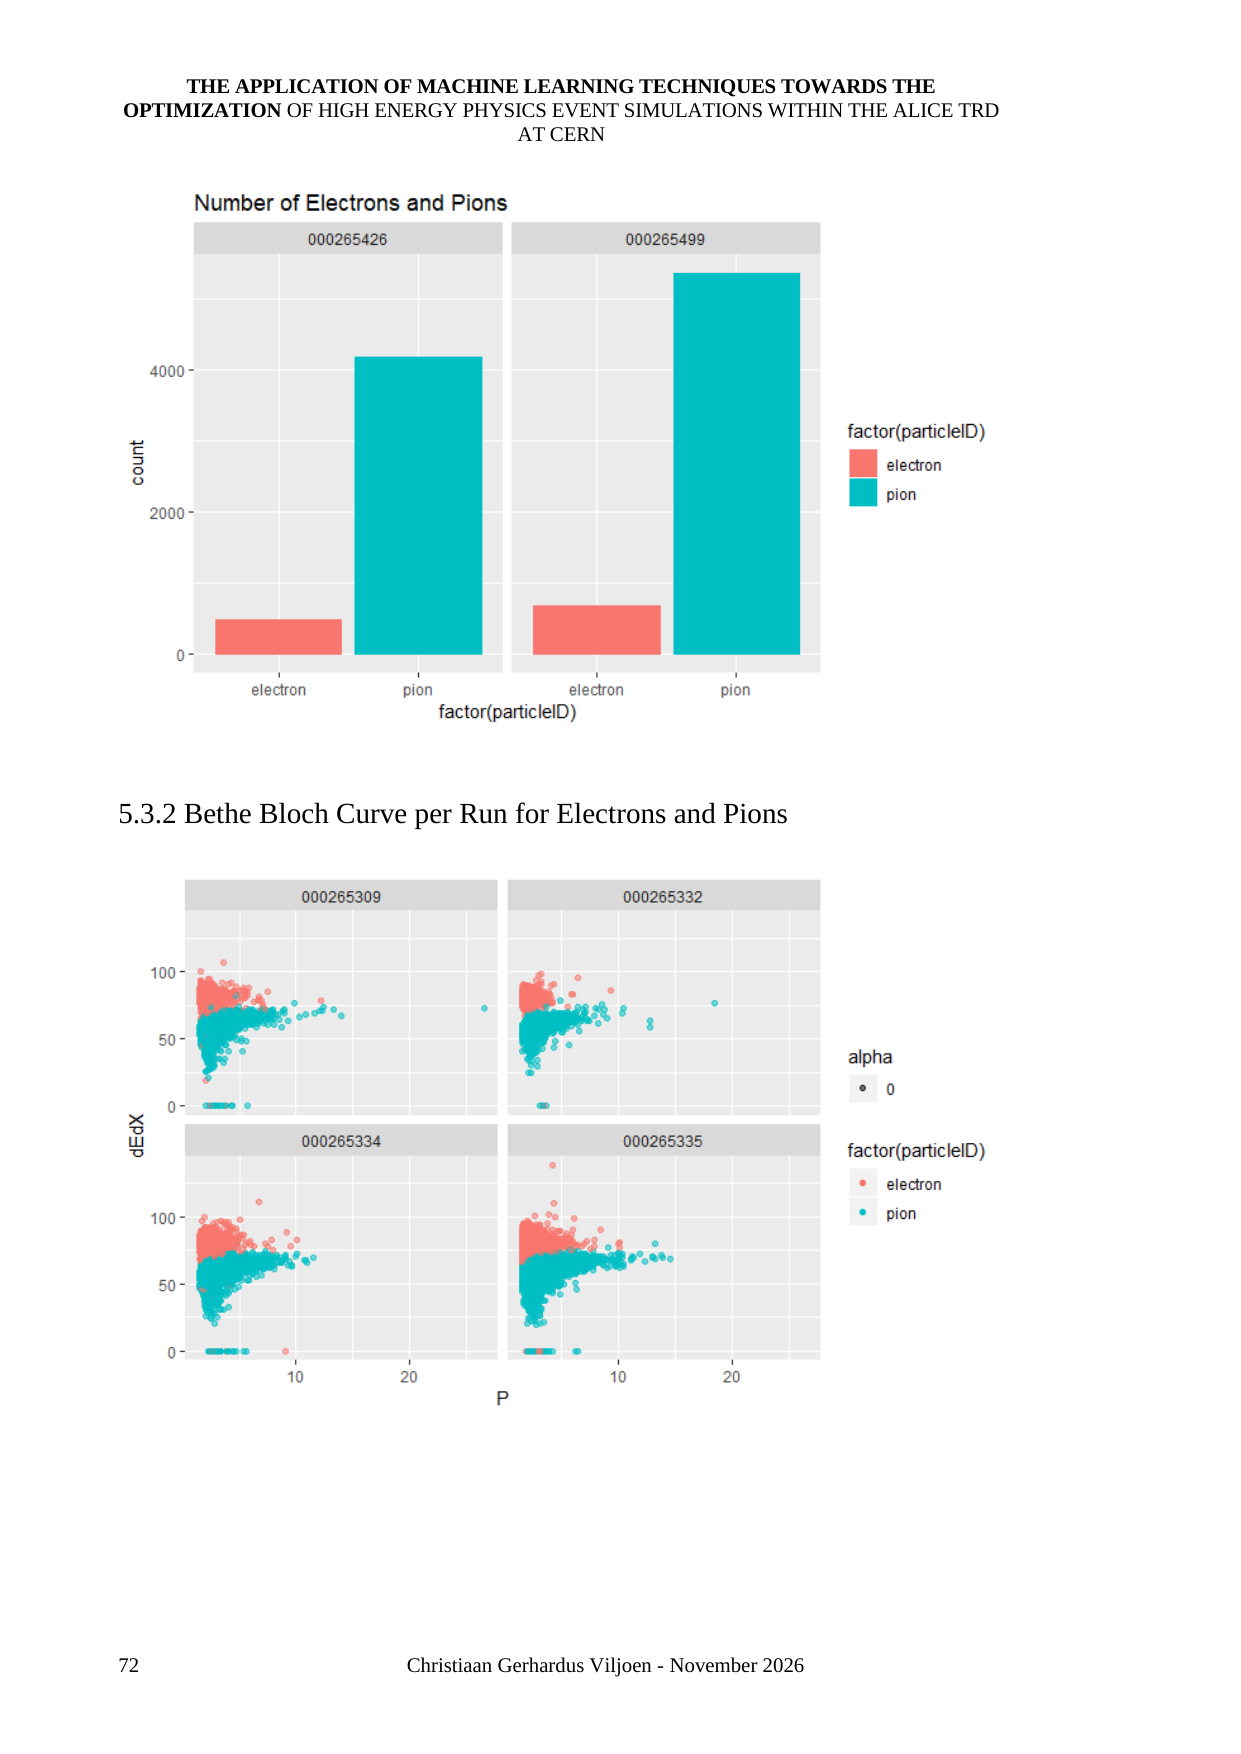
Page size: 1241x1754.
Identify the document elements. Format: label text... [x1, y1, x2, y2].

picture [118, 871, 1004, 1418]
picture [118, 183, 1004, 731]
subtitle Bethe Bloch Curve per Run for Electrons and Pions [118, 796, 1004, 830]
